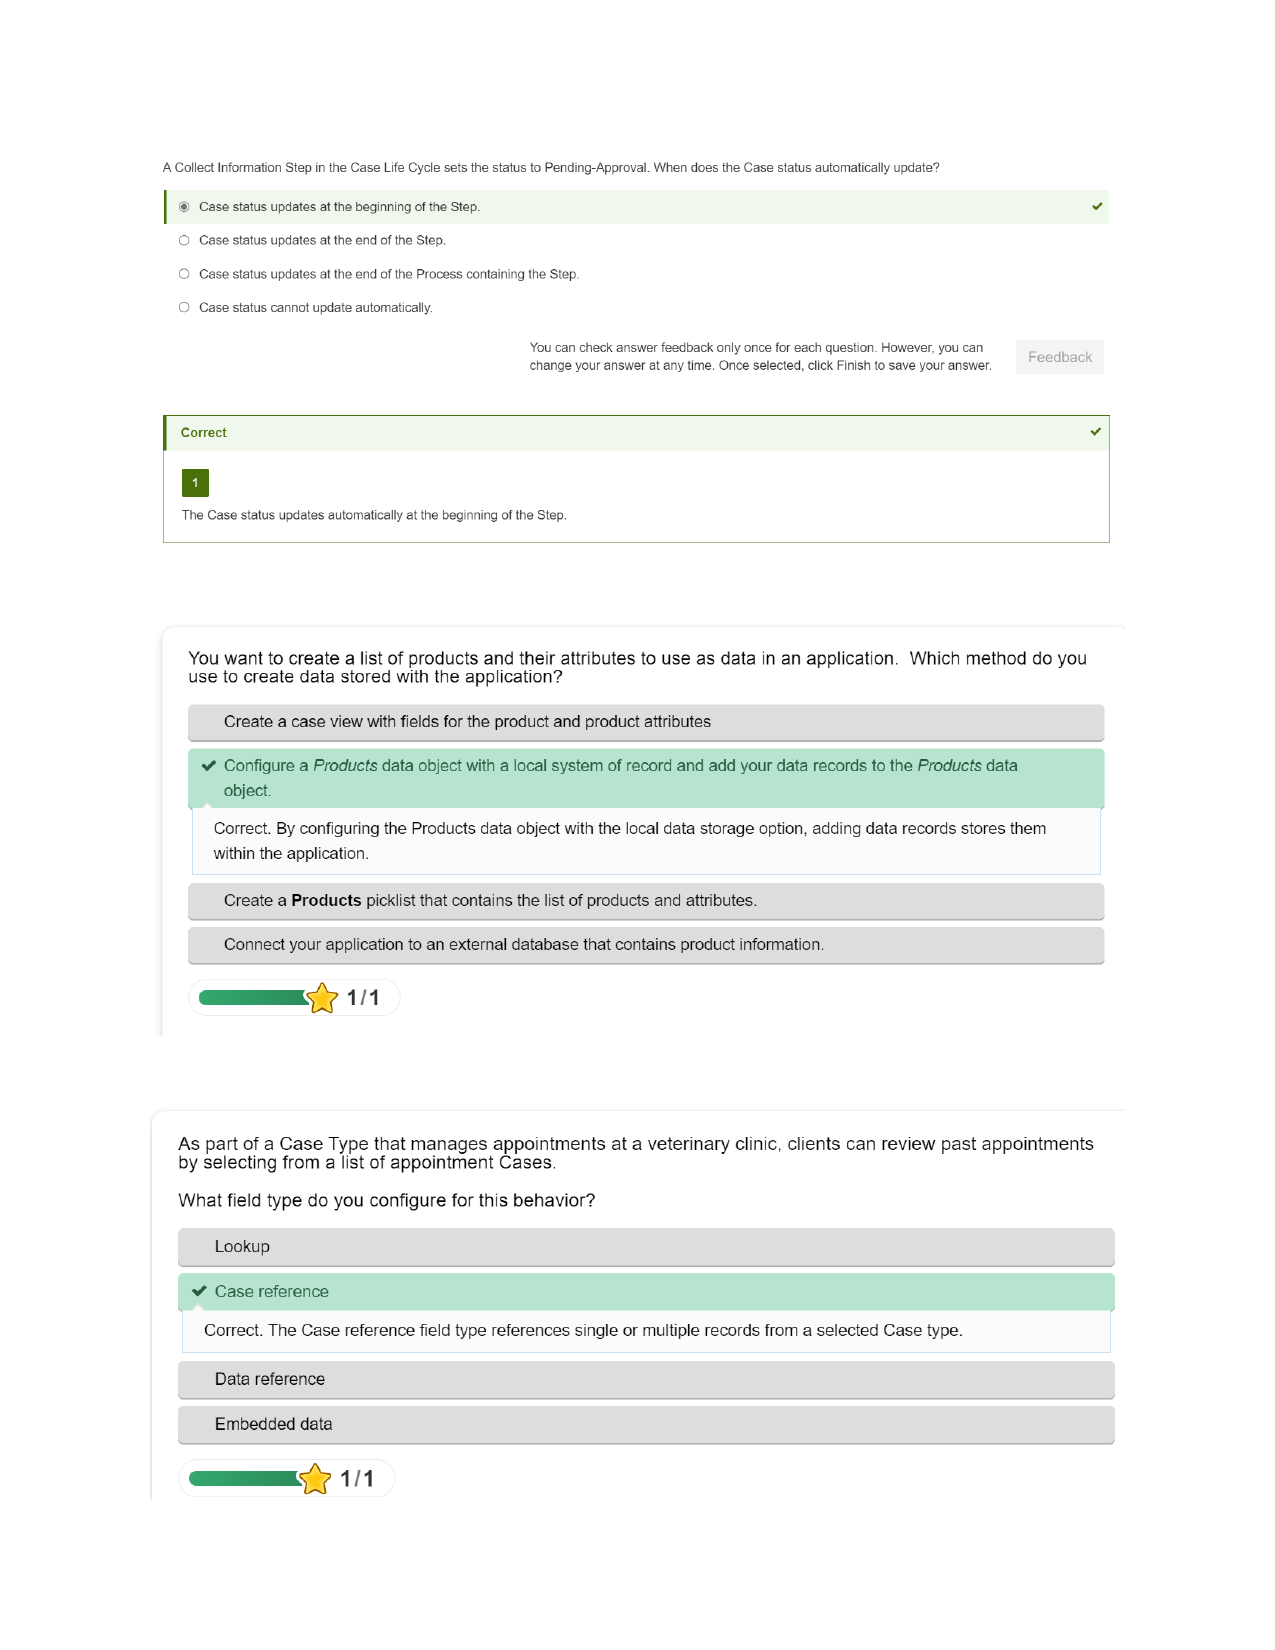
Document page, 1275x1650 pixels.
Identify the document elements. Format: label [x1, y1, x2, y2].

picture [150, 608, 1125, 1036]
picture [150, 150, 1125, 543]
picture [150, 1100, 1125, 1500]
